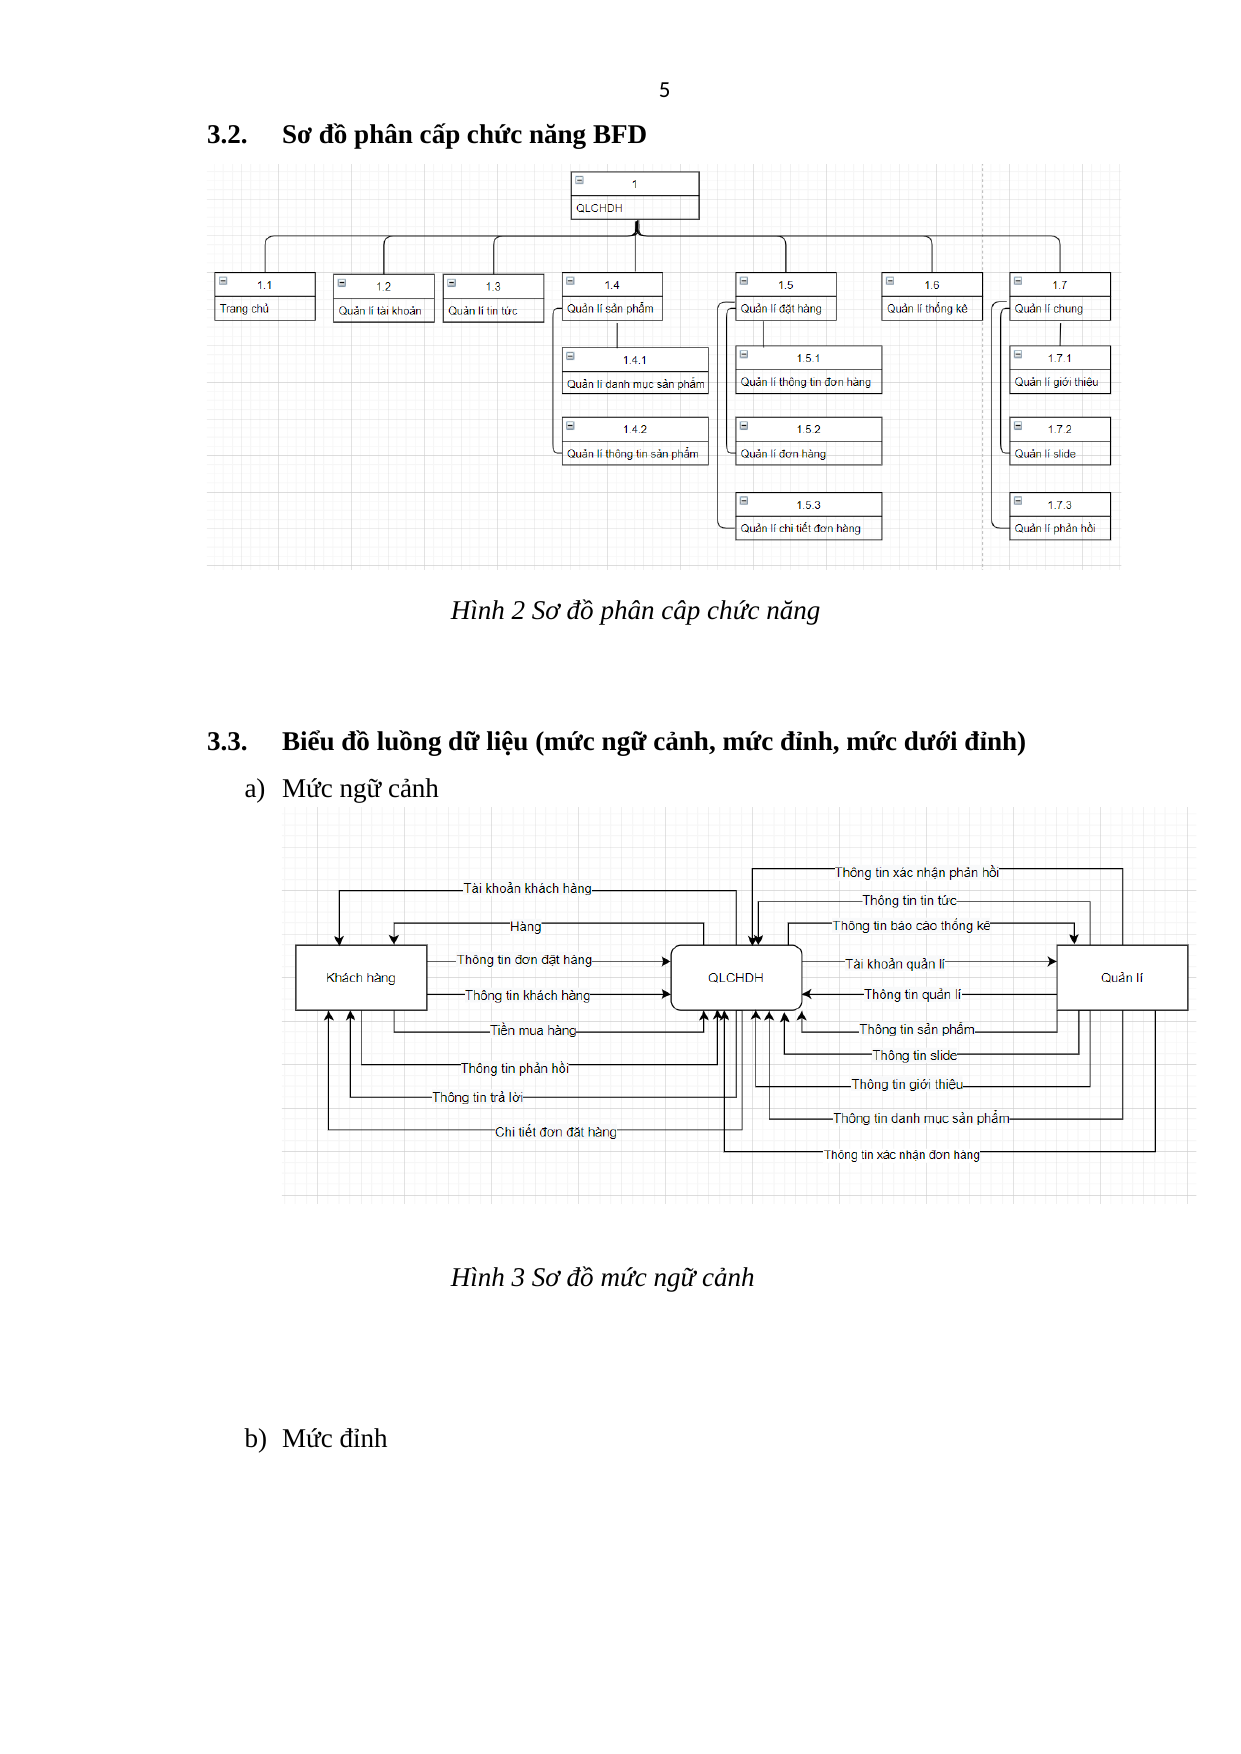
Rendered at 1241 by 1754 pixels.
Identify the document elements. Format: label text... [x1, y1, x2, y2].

list Mức ngữ cảnh [244, 772, 1122, 803]
picture [206, 164, 1122, 570]
picture [281, 807, 1197, 1204]
text Hình 2 Sơ đồ phân câp chức năng [247, 594, 1122, 625]
text Hình 3 Sơ đồ mức ngữ cảnh [247, 1261, 1122, 1292]
subtitle Sơ đồ phân cấp chức năng BFD [207, 118, 1122, 149]
list Mức đỉnh [244, 1422, 1122, 1453]
subtitle Biểu đồ luồng dữ liệu (mức ngữ cảnh, mức đỉnh, mức dưới đỉnh) [207, 725, 1122, 757]
